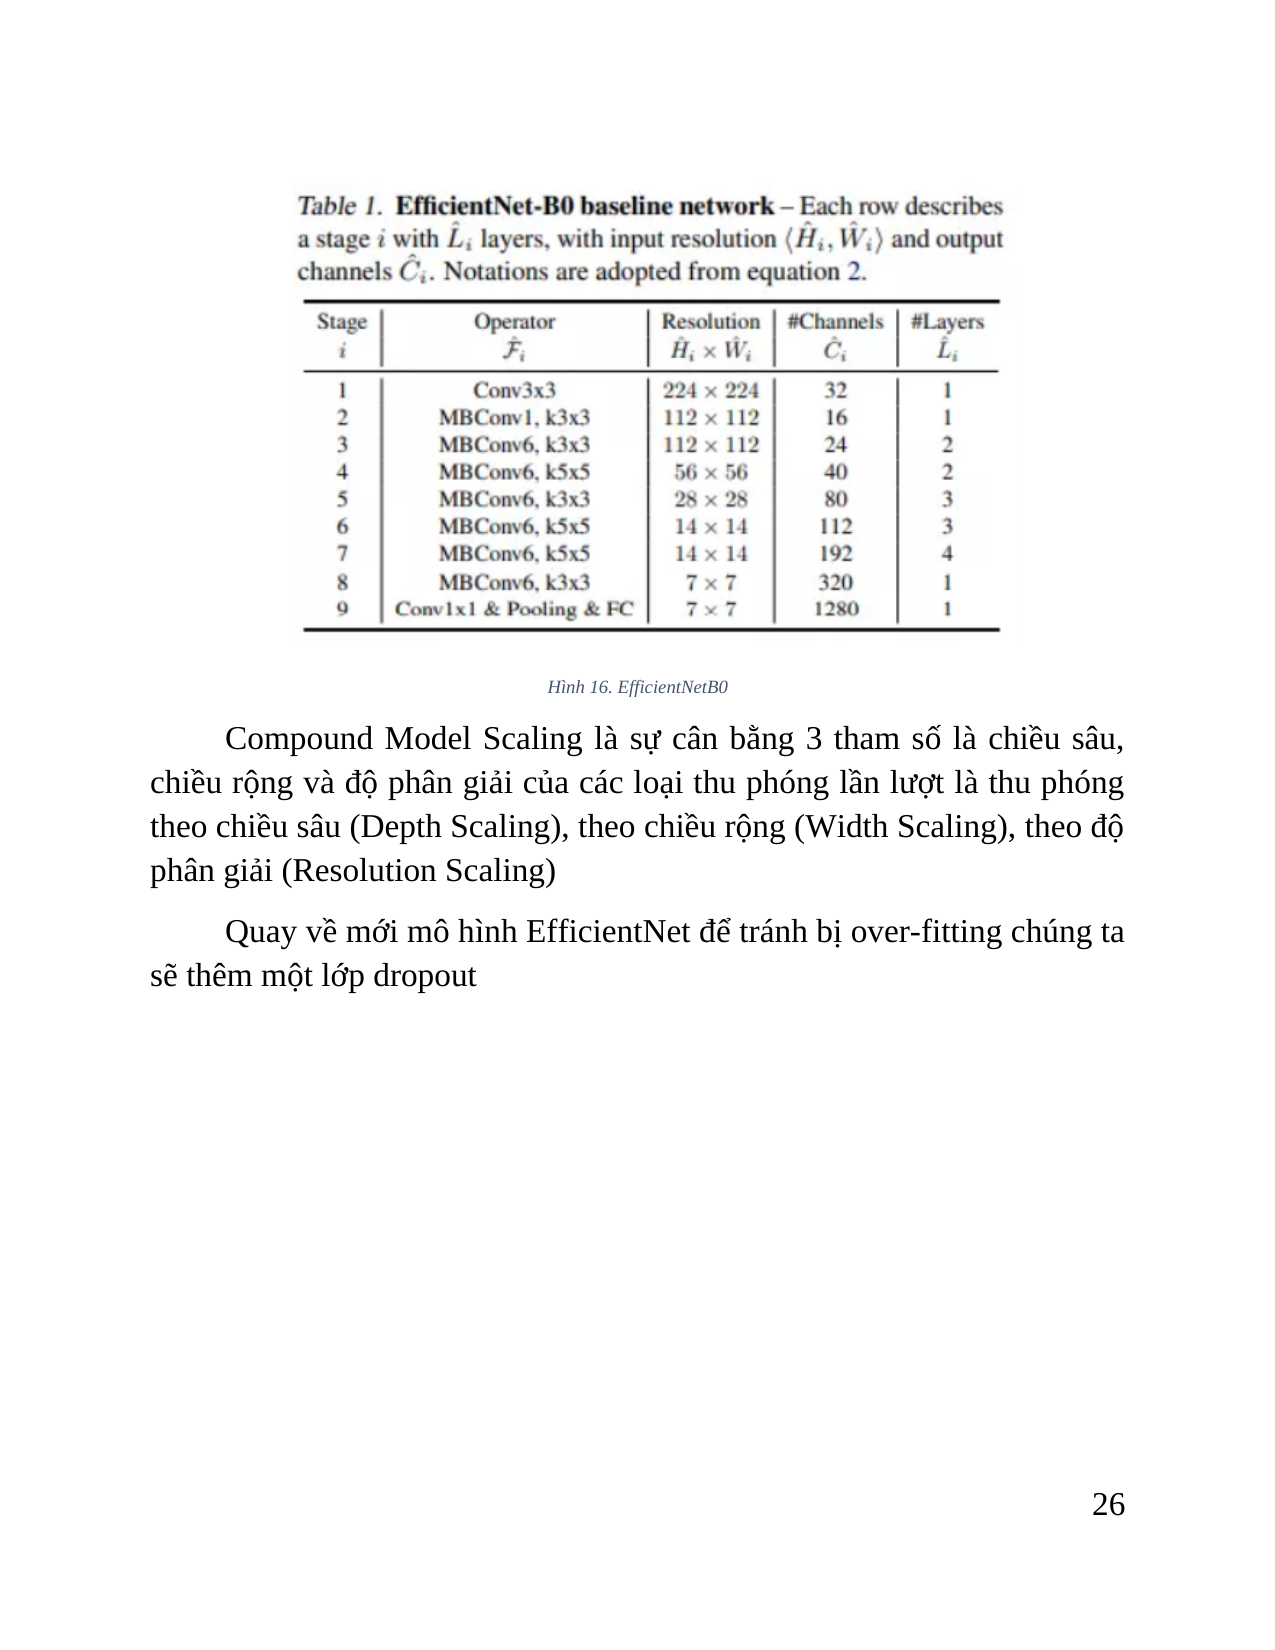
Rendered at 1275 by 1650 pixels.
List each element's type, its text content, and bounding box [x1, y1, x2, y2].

text Quay về mới mô hình EfficientNet để tránh bị over-fitting chúng ta sẽ thêm một lớp dropout [150, 911, 1125, 993]
picture [241, 150, 1034, 654]
text Compound Model Scaling là sự cân bằng 3 tham số là chiều sâu, chiều rộng và độ phân giải của các loại thu phóng lần lượt là thu phóng theo chiều sâu (Depth Scaling), theo chiều rộng (Width Scaling), theo độ phân giải (Resolution Scaling) [150, 718, 1125, 888]
